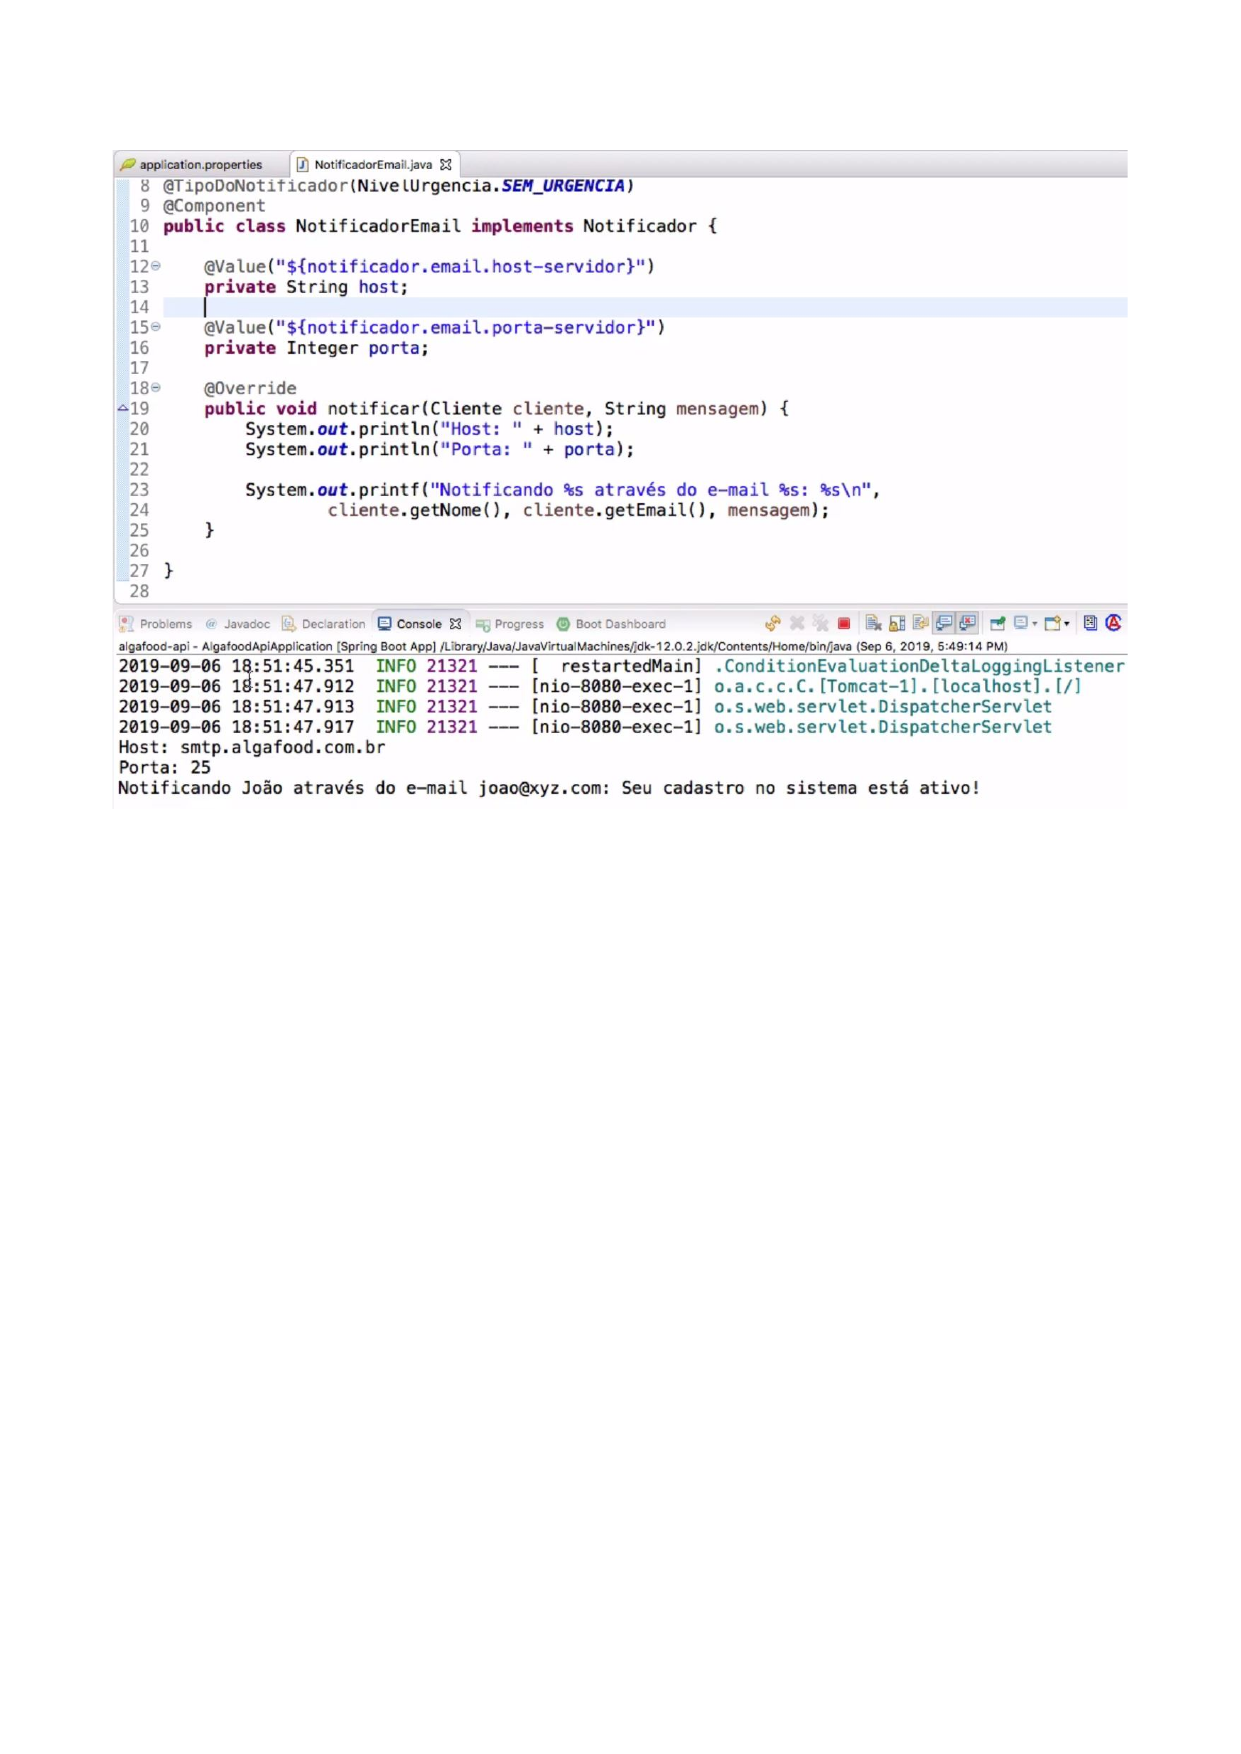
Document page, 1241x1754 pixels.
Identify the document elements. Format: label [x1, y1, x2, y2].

picture [112, 150, 1128, 809]
